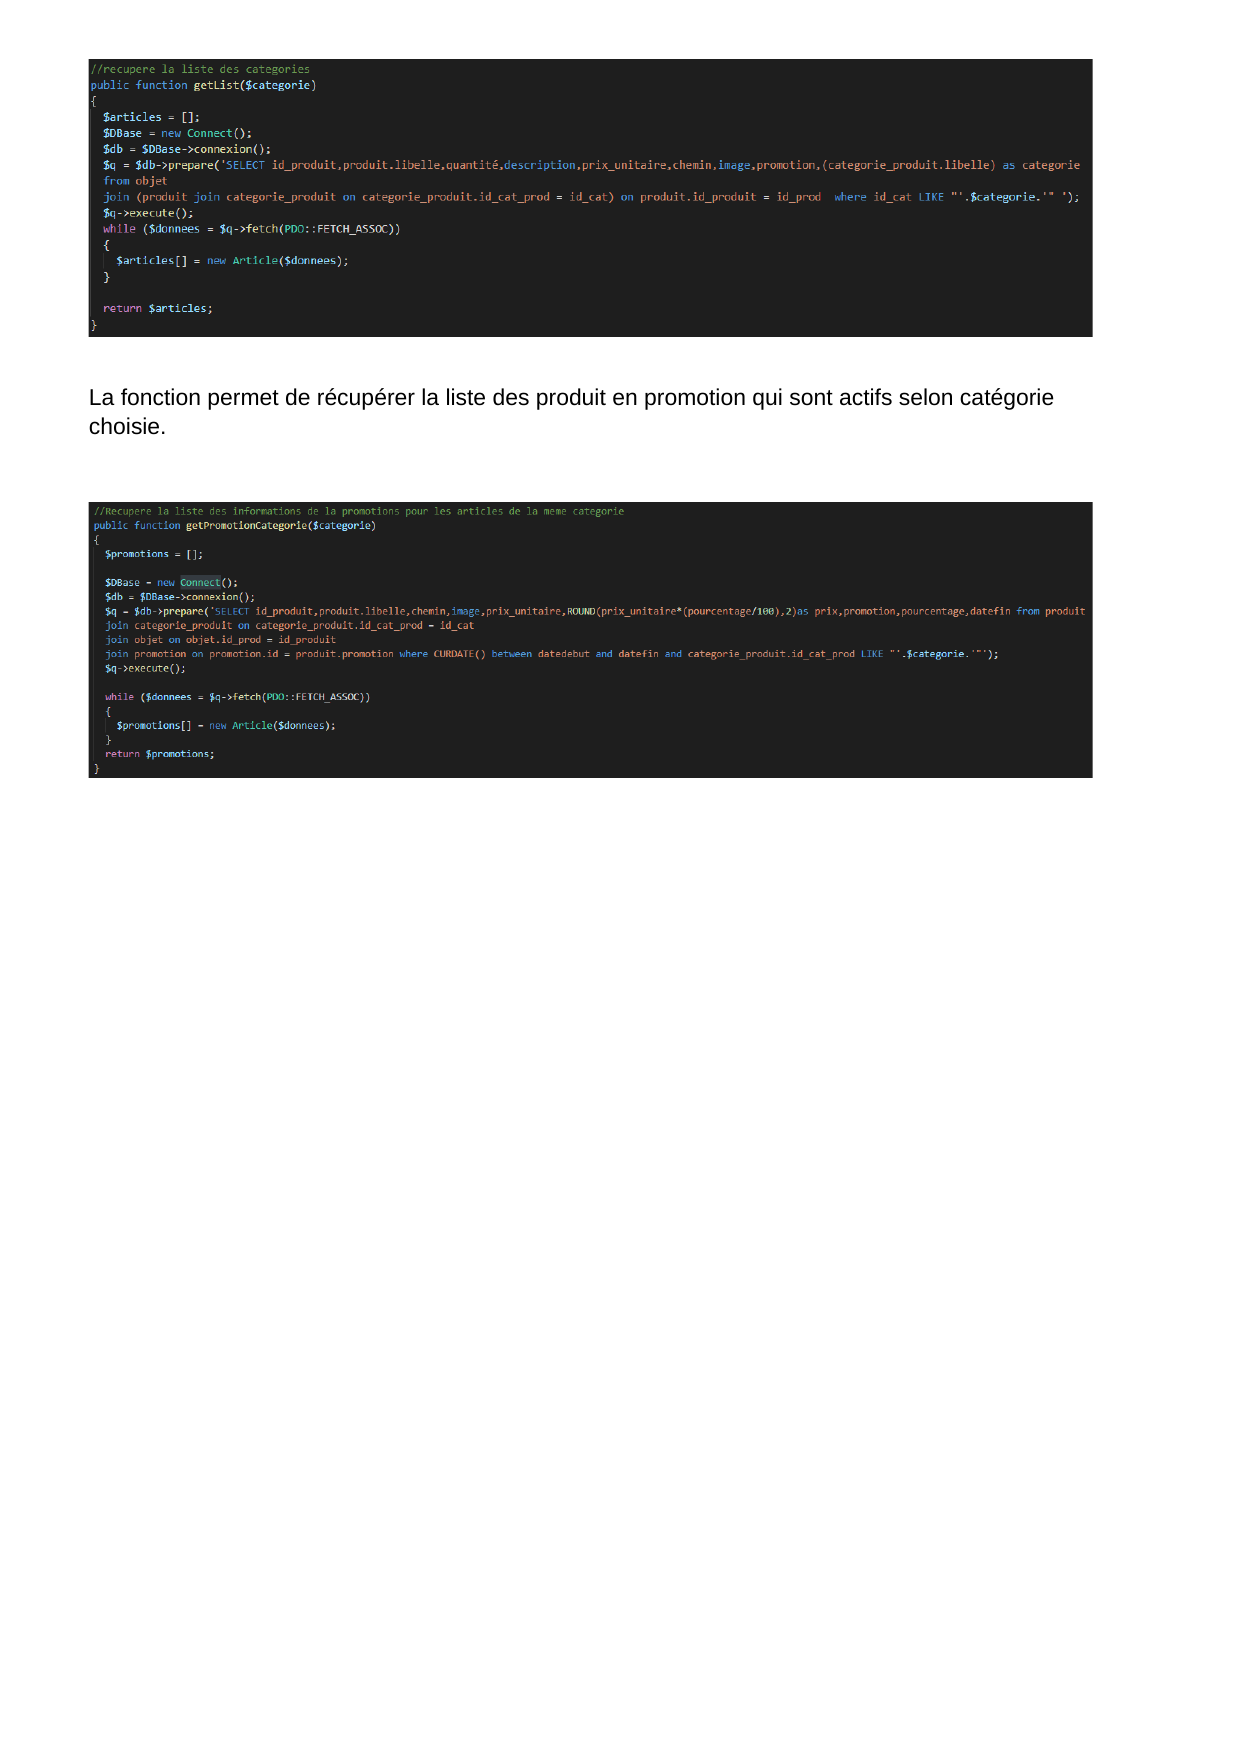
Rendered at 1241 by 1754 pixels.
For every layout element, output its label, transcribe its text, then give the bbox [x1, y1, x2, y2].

picture [88, 502, 1093, 778]
text La fonction permet de récupérer la liste des produit en promotion qui sont actifs selon catégorie choisie. [89, 384, 1092, 439]
picture [88, 59, 1093, 337]
